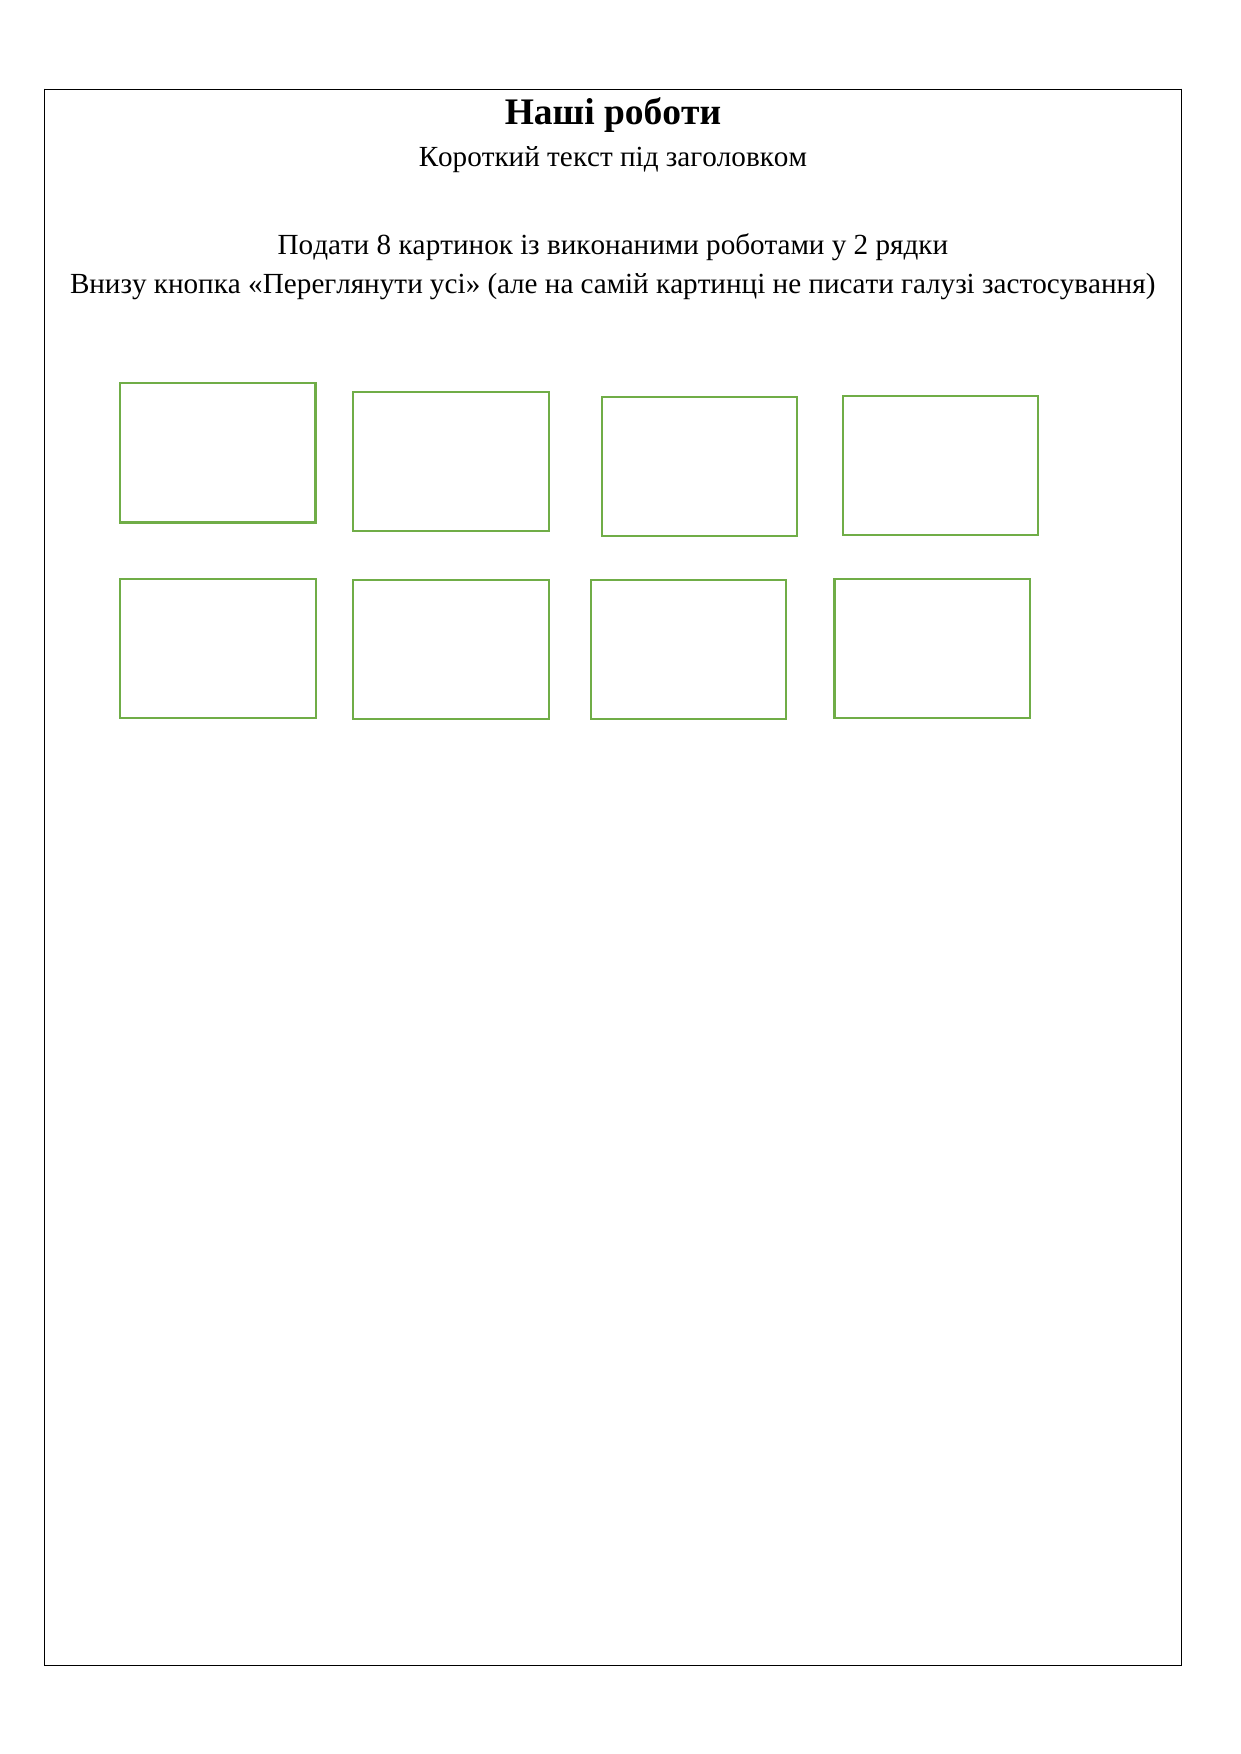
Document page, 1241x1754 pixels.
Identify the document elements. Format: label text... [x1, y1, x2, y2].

table_cell Наші роботи Короткий текст під заголовком Подати 8 картинок із виконаними роботами у 2 рядки Внизу кнопка «Переглянути усі» (але на самій картинці не писати галузі застосування) [45, 90, 1181, 1665]
